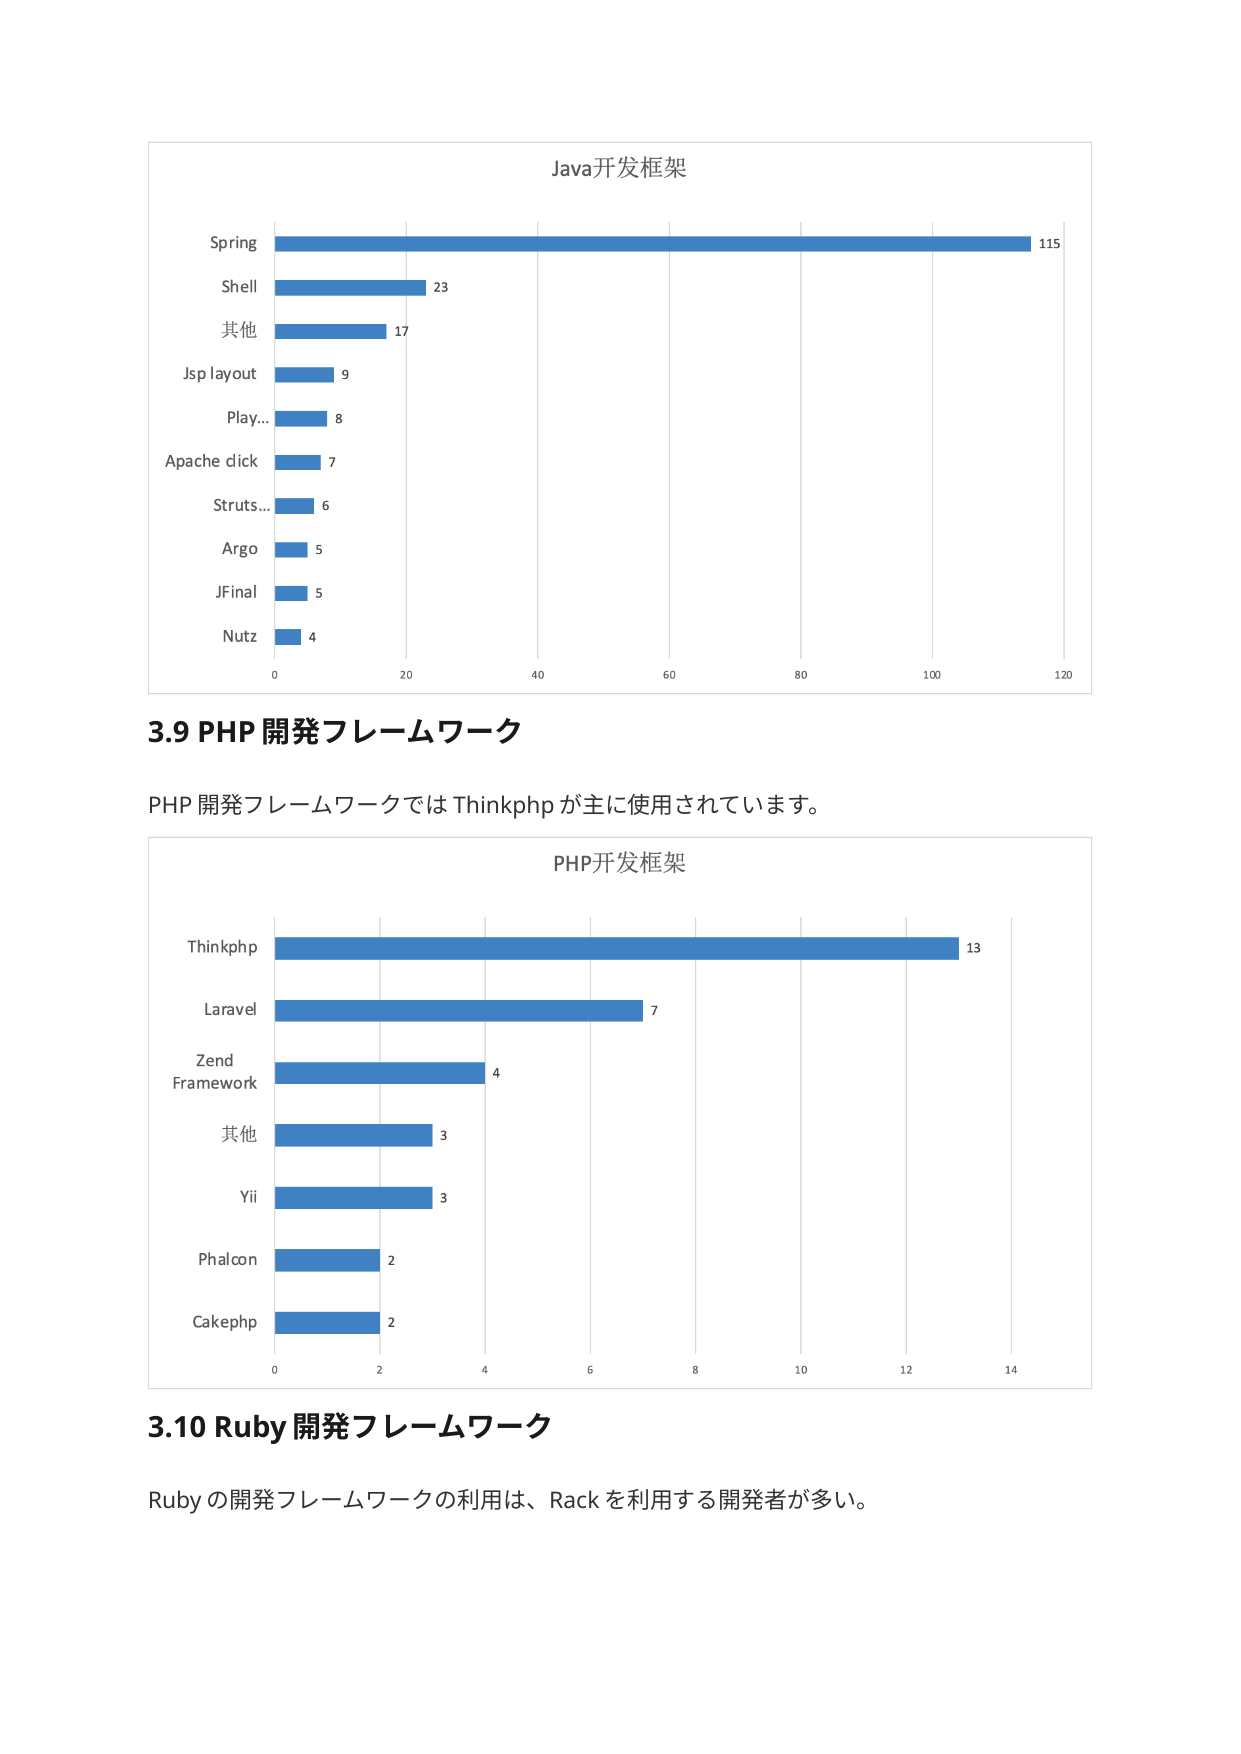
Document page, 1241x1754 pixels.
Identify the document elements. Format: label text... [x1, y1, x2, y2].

picture [147, 141, 1093, 695]
text Rubyの開発フレームワークの利用は、Rackを利用する開発者が多い。 [148, 1482, 1093, 1516]
text PHP開発フレームワークではThinkphpが主に使用されています。 [148, 787, 1093, 821]
picture [147, 836, 1093, 1390]
subtitle 3.10 Ruby開発フレームワーク [148, 1404, 1093, 1446]
subtitle 3.9 PHP開発フレームワーク [148, 709, 1093, 751]
